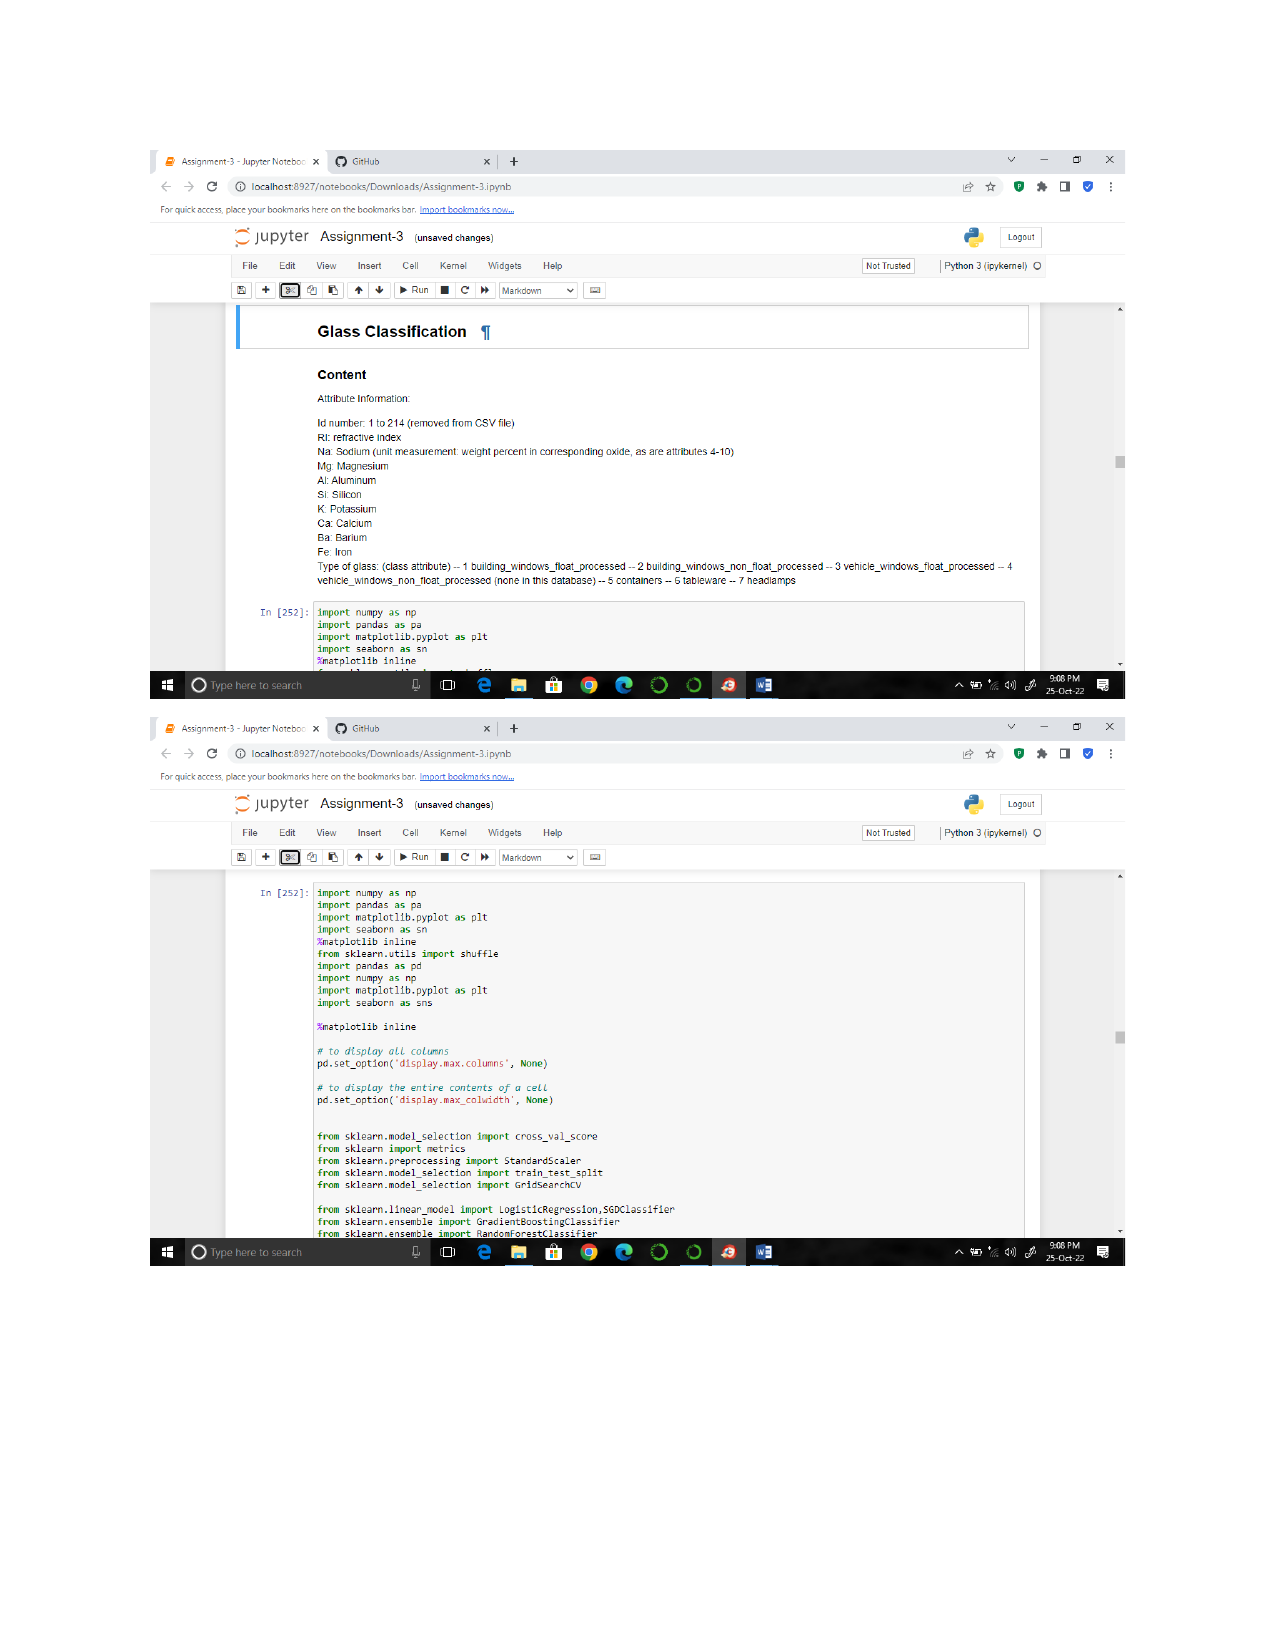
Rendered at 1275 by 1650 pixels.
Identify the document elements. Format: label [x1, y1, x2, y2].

picture [150, 717, 1125, 1266]
picture [150, 150, 1125, 699]
